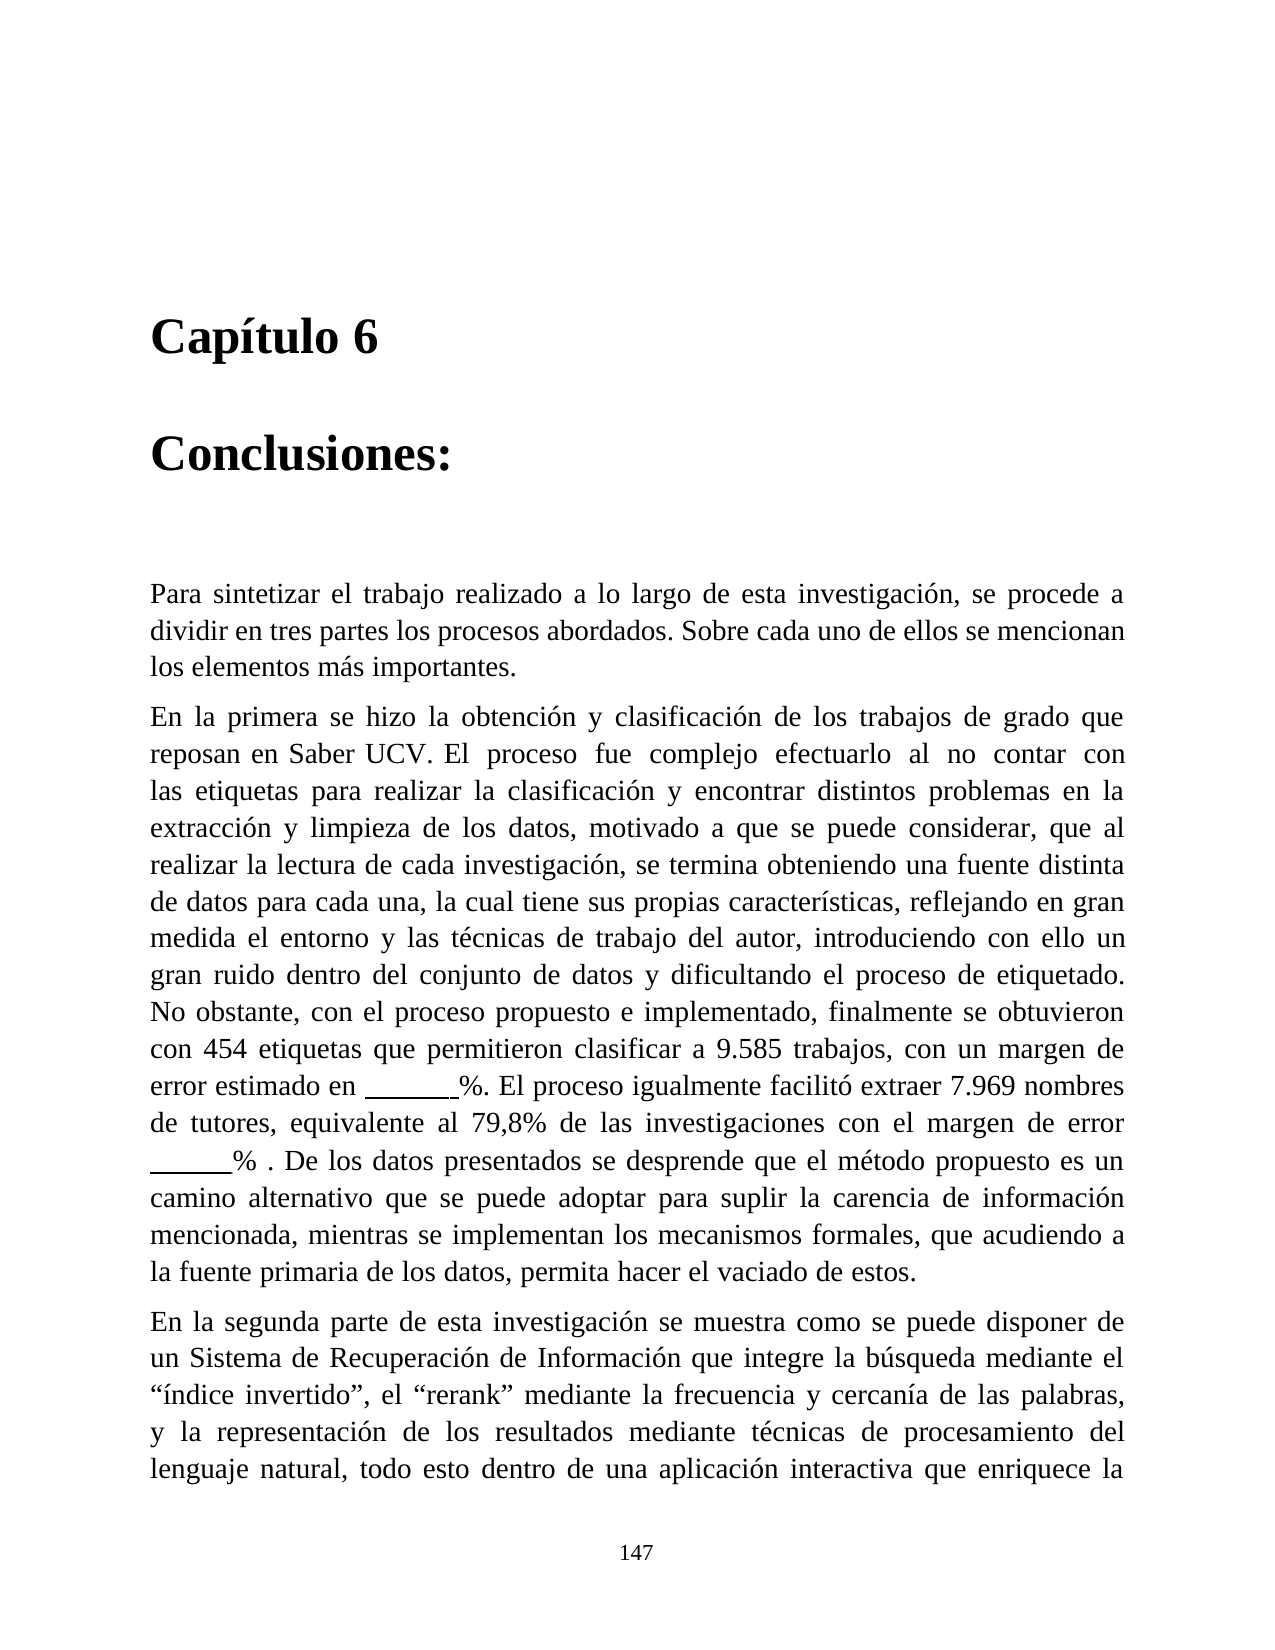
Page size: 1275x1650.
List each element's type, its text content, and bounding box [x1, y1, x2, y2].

text % . De los datos presentados se desprende que el método propuesto es un camino alternativo que se puede adoptar para suplir la carencia de información mencionada, mientras se implementan los mecanismos formales, que acudiendo a la fuente primaria de los datos, permita hacer el vaciado de estos. [150, 1143, 1126, 1287]
text En la segunda parte de esta investigación se muestra como se puede disponer de un Sistema de Recuperación de Información que integre la búsqueda mediante el “índice invertido”, el “rerank” mediante la frecuencia y cercanía de las palabras, y la representación de los resultados mediante técnicas de procesamiento del lenguaje natural, todo esto dentro de una aplicación interactiva que enriquece la [150, 1304, 1126, 1485]
text Para sintetizar el trabajo realizado a lo largo de esta investigación, se procede a dividir en tres partes los procesos abordados. Sobre cada uno de ellos se mencionan los elementos más importantes. [150, 576, 1125, 683]
text En la primera se hizo la obtención y clasificación de los trabajos de grado que reposan en Saber UCV. El proceso fue complejo efectuarlo al no contar con las etiquetas para realizar la clasificación y encontrar distintos problemas en la extracción y limpieza de los datos, motivado a que se puede considerar, que al realizar la lectura de cada investigación, se termina obteniendo una fuente distinta de datos para cada una, la cual tiene sus propias características, reflejando en gran medida el entorno y las técnicas de trabajo del autor, introduciendo con ello un gran ruido dentro del conjunto de datos y dificultando el proceso de etiquetado. No obstante, con el proceso propuesto e implementado, finalmente se obtuvieron con 454 etiquetas que permitieron clasificar a 9.585 trabajos, con un margen de error estimado en %. El proceso igualmente facilitó extraer 7.969 nombres de tutores, equivalente al 79,8% de las investigaciones con el margen de error [150, 699, 1126, 1138]
text Capítulo 6 Conclusiones: [150, 306, 587, 481]
